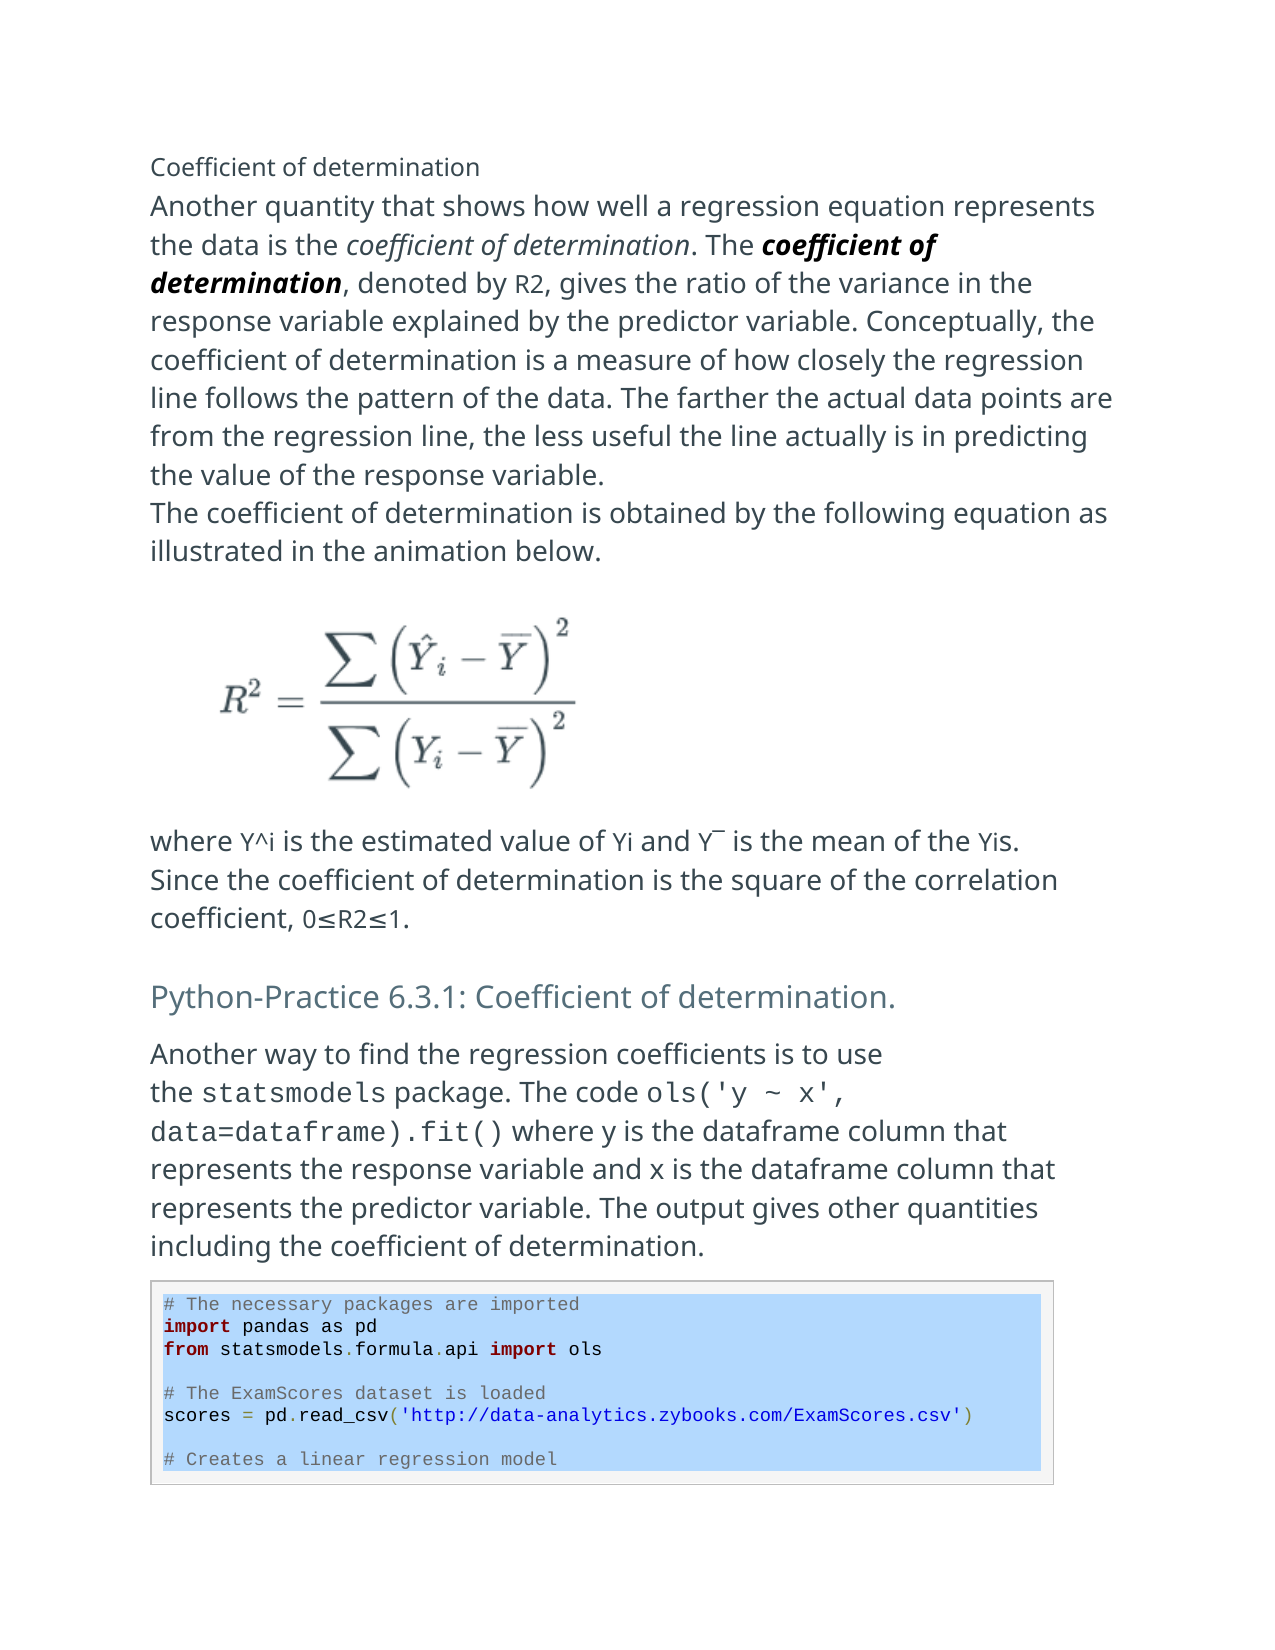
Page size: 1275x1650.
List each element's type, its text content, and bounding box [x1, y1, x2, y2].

picture [150, 585, 635, 822]
text Since the coefficient of determination is the square of the correlation coefficient, 0≤R2≤1. [150, 860, 1125, 937]
text Another way to find the regression coefficients is to use the statsmodels package. The code ols('y ~ x', data=dataframe).fit() where y is the dataframe column that represents the response variable and x is the dataframe column that represents the predictor variable. The output gives other quantities including the coefficient of determination. [150, 1034, 1125, 1265]
text The coefficient of determination is obtained by the following equation as illustrated in the animation below. [150, 493, 1125, 570]
subtitle Coefficient of determination [150, 150, 1125, 184]
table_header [152, 1282, 1053, 1483]
text where Y^i is the estimated value of Yi and Y¯ is the mean of the Yis. [150, 822, 1125, 860]
text Python-Practice 6.3.1: Coefficient of determination. [150, 975, 1125, 1018]
text Another quantity that shows how well a regression equation represents the data is the coefficient of determination. The coefficient of determination, denoted by R2, gives the ratio of the variance in the response variable explained by the predictor variable. Conceptually, the coefficient of determination is a measure of how closely the regression line follows the pattern of the data. The farther the actual data points are from the regression line, the less useful the line actually is in predicting the value of the response variable. [150, 187, 1125, 493]
